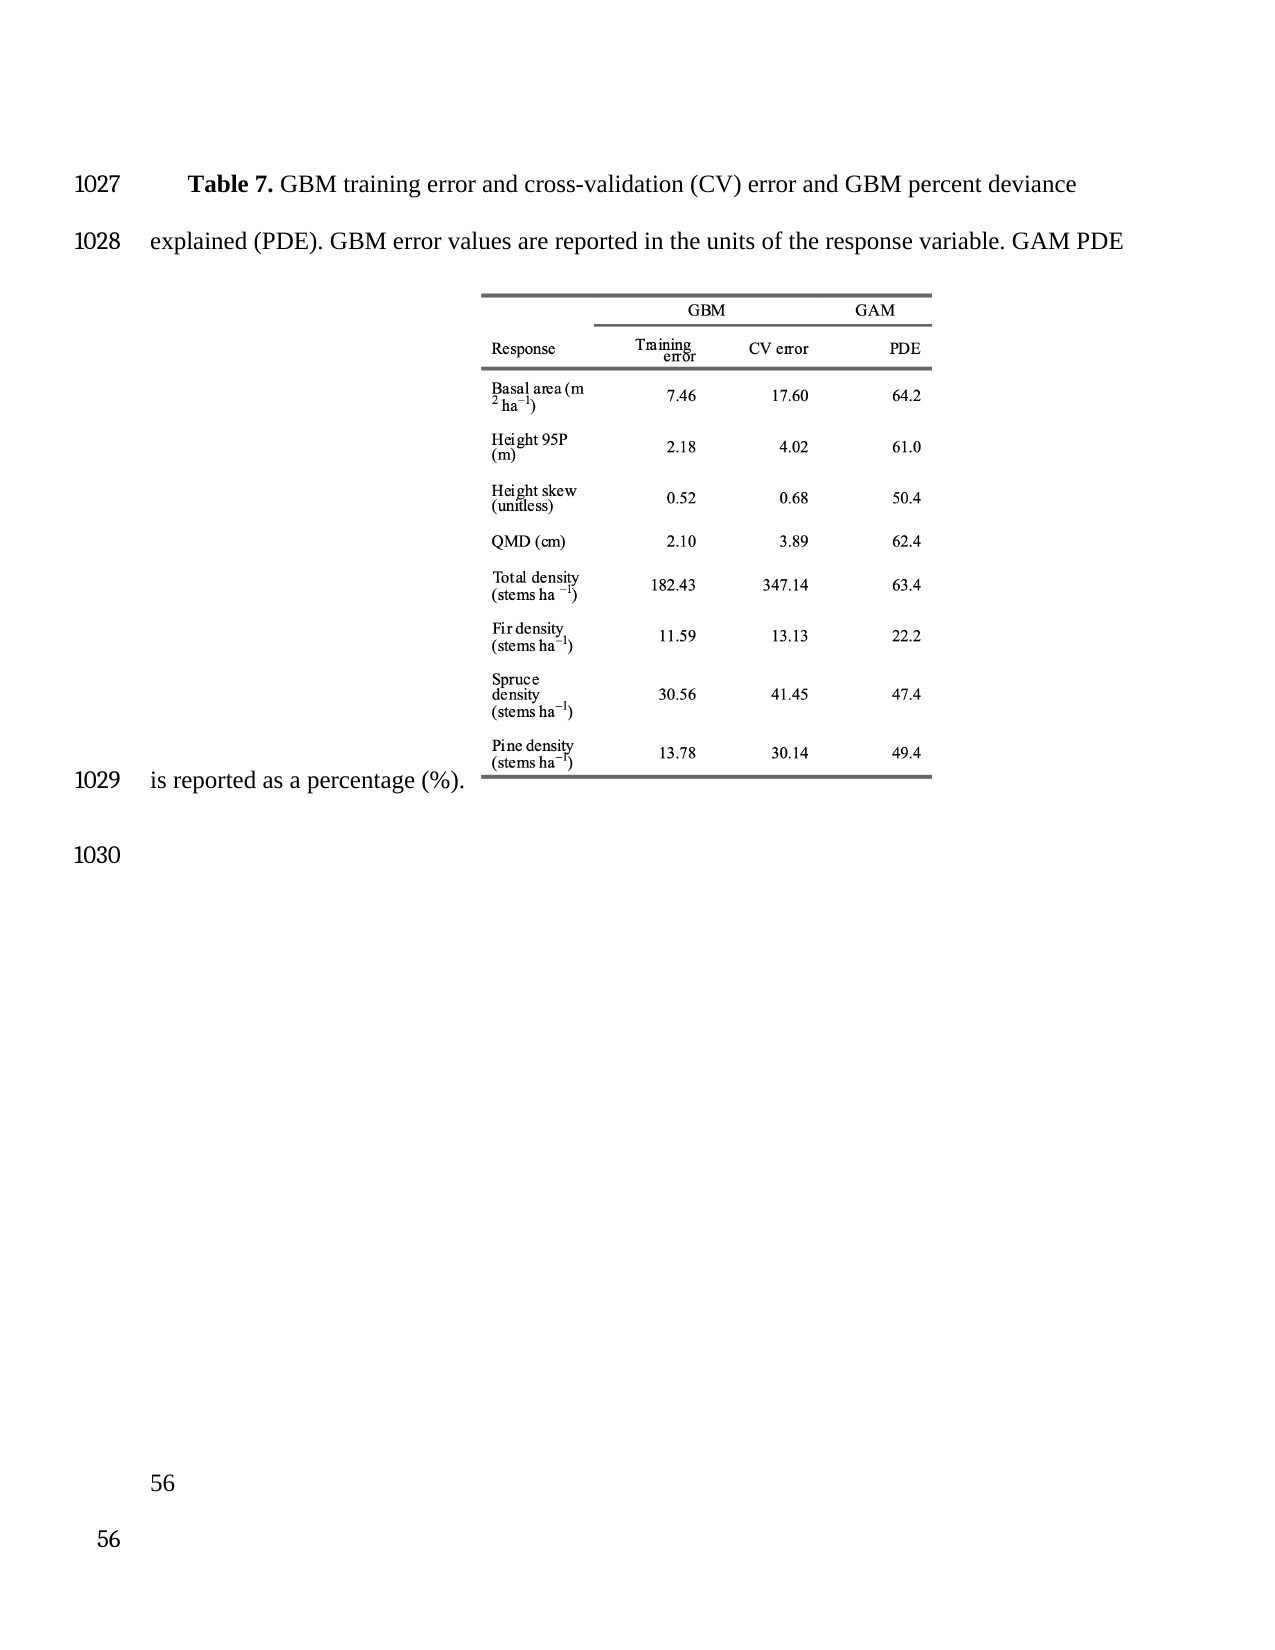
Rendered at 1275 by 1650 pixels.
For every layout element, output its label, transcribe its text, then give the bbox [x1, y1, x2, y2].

picture [471, 283, 942, 789]
